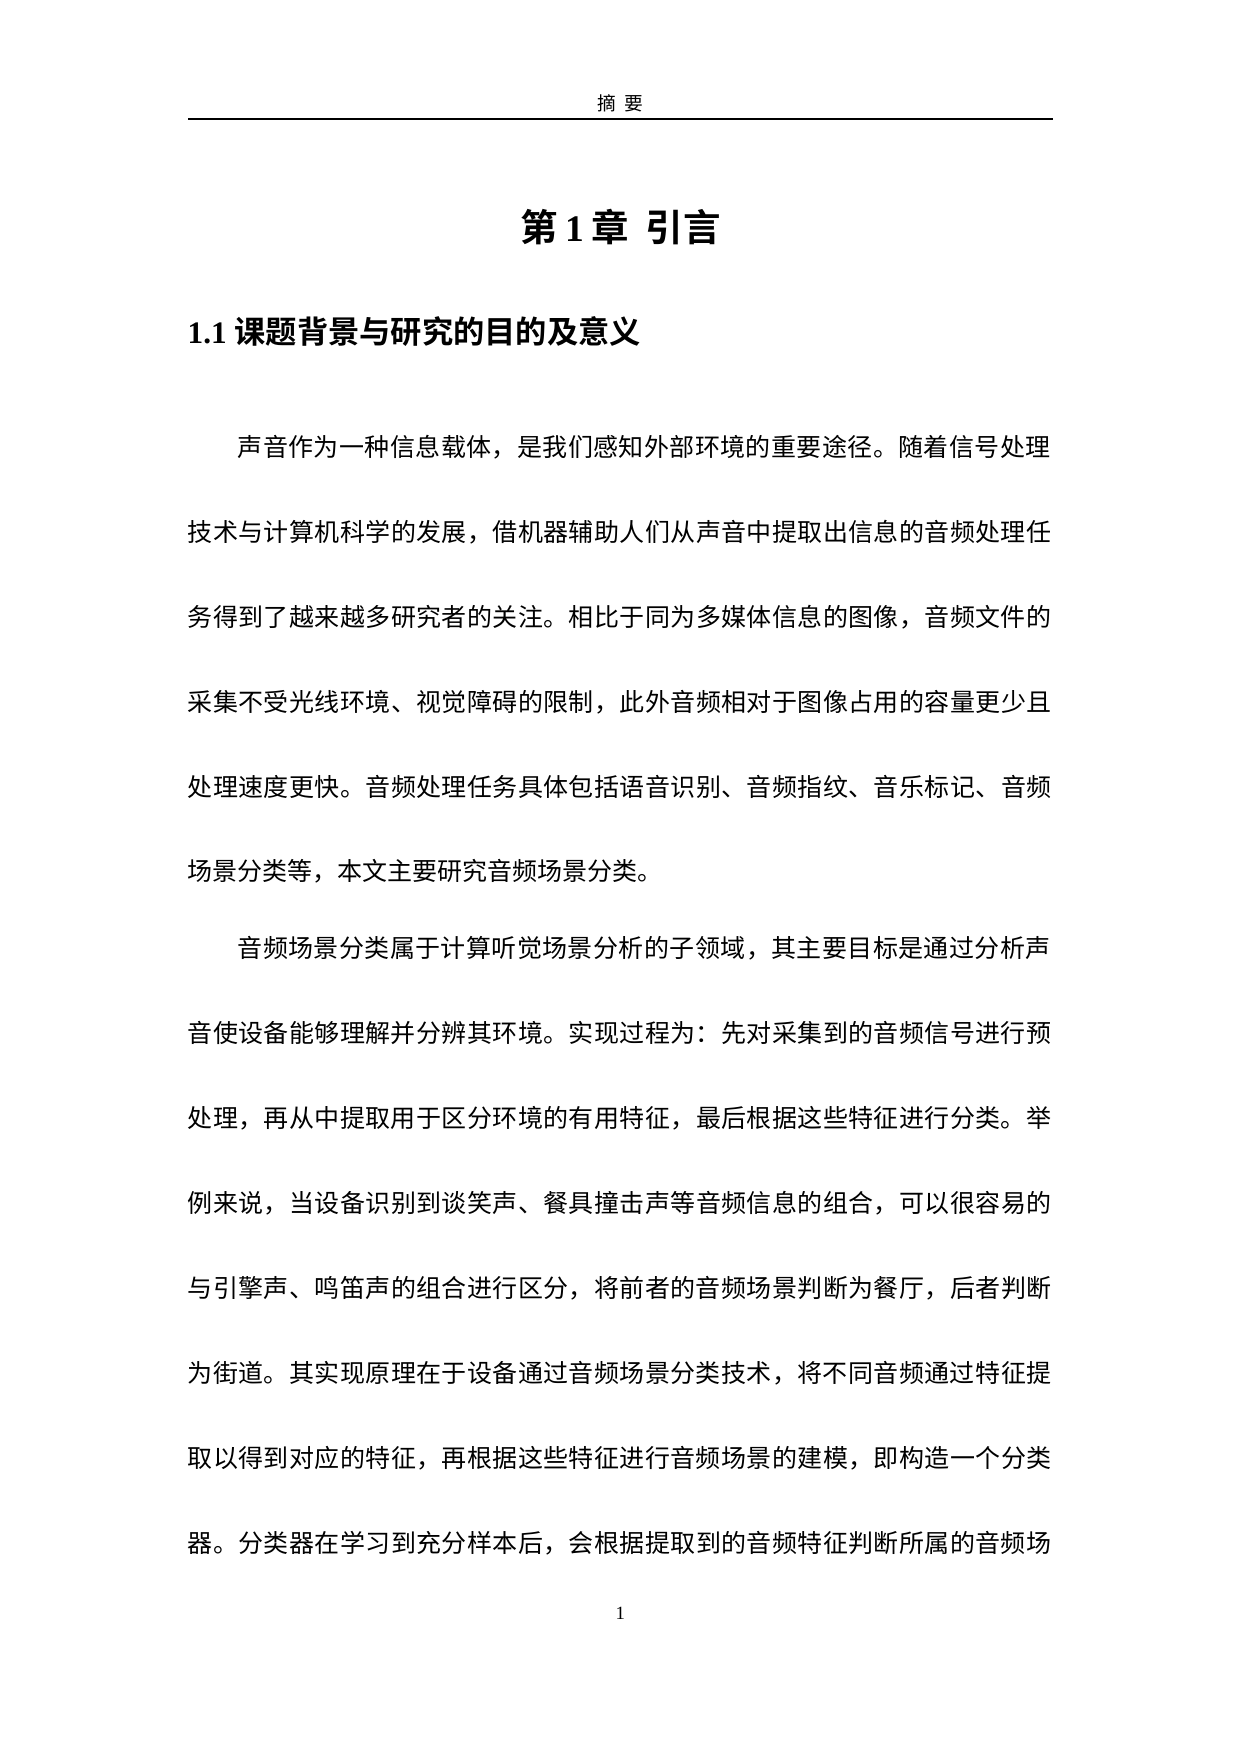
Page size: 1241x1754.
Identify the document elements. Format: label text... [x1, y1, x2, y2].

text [187, 913, 1053, 1575]
subtitle 第1章 引言 [187, 191, 1053, 258]
subtitle 1.1 课题背景与研究的目的及意义 [187, 296, 1053, 364]
text 声音作为一种信息载体，是我们感知外部环境的重要途径。随着信号处理技术与计算机科学的发展，借机器辅助人们从声音中提取出信息的音频处理任务得到了越来越多研究者的关注。相比于同为多媒体信息的图像，音频文件的采集不受光线环境、视觉障碍的限制，此外音频相对于图像占用的容量更少且处理速度更快。音频处理任务具体包括语音识别、音频指纹、音乐标记、音频场景分类等，本文主要研究音频场景分类。 [187, 412, 1053, 904]
